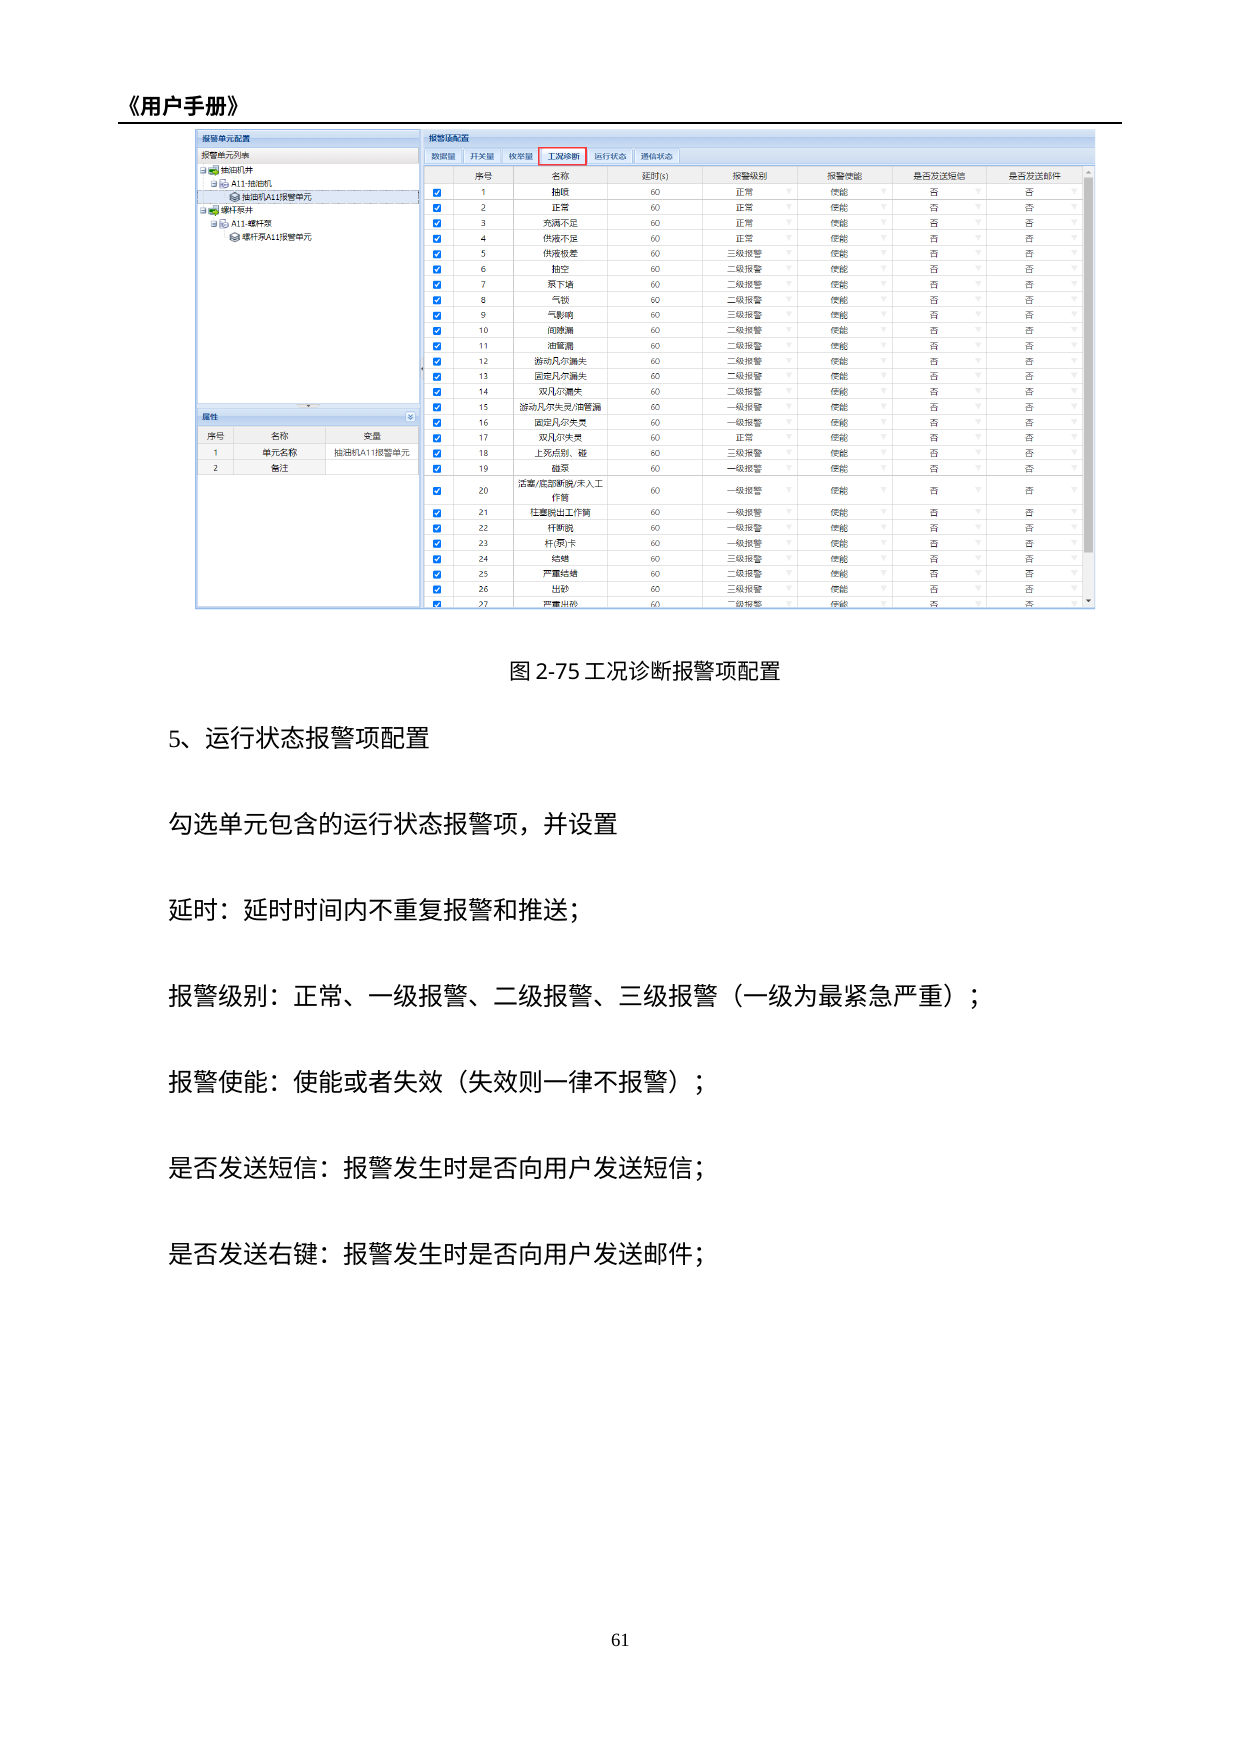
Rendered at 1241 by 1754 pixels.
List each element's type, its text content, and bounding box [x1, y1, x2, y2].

text 报警使能：使能或者失效（失效则一律不报警）； [118, 1047, 1122, 1115]
text 报警级别：正常、一级报警、二级报警、三级报警（一级为最紧急严重）； [118, 961, 1122, 1029]
text 5、运行状态报警项配置 [118, 703, 1122, 771]
text 是否发送右键：报警发生时是否向用户发送邮件； [118, 1219, 1122, 1287]
picture [195, 129, 1096, 610]
text 图2-75工况诊断报警项配置 [118, 653, 1122, 687]
text 延时：延时时间内不重复报警和推送； [118, 875, 1122, 943]
text 勾选单元包含的运行状态报警项，并设置 [118, 789, 1122, 857]
text 是否发送短信：报警发生时是否向用户发送短信； [118, 1133, 1122, 1201]
